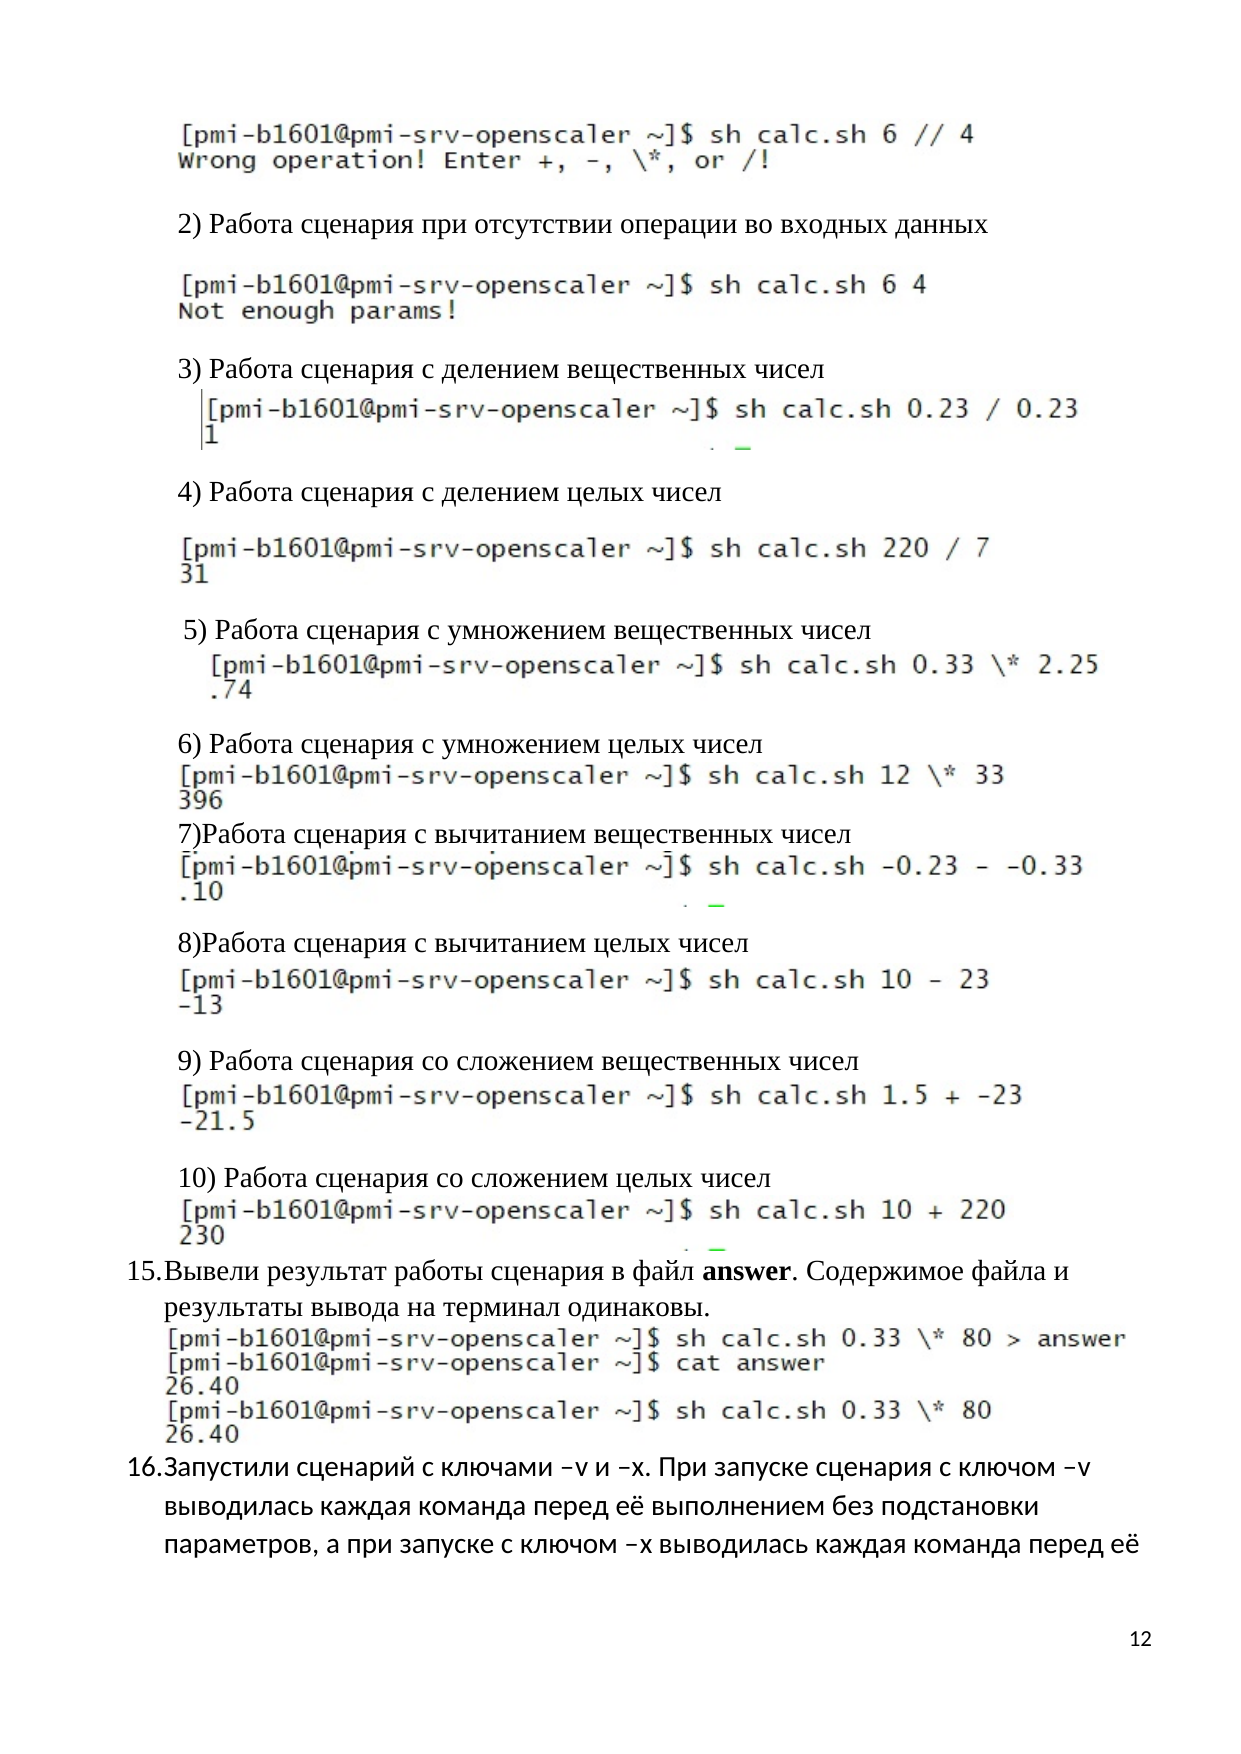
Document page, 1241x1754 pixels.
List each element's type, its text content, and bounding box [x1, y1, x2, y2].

picture [177, 118, 984, 181]
picture [163, 1324, 1138, 1446]
picture [177, 265, 935, 327]
picture [201, 389, 1090, 450]
picture [177, 1080, 1028, 1135]
picture [177, 963, 995, 1019]
picture [206, 650, 1105, 702]
picture [177, 762, 1010, 814]
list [126, 1448, 1152, 1561]
text 2) Работа сценария при отсутствии операции во входных данных [177, 206, 1152, 239]
picture [177, 533, 995, 588]
picture [177, 1195, 1014, 1251]
picture [177, 851, 1098, 907]
text 4) Работа сценария с делением целых чисел [177, 474, 1152, 508]
